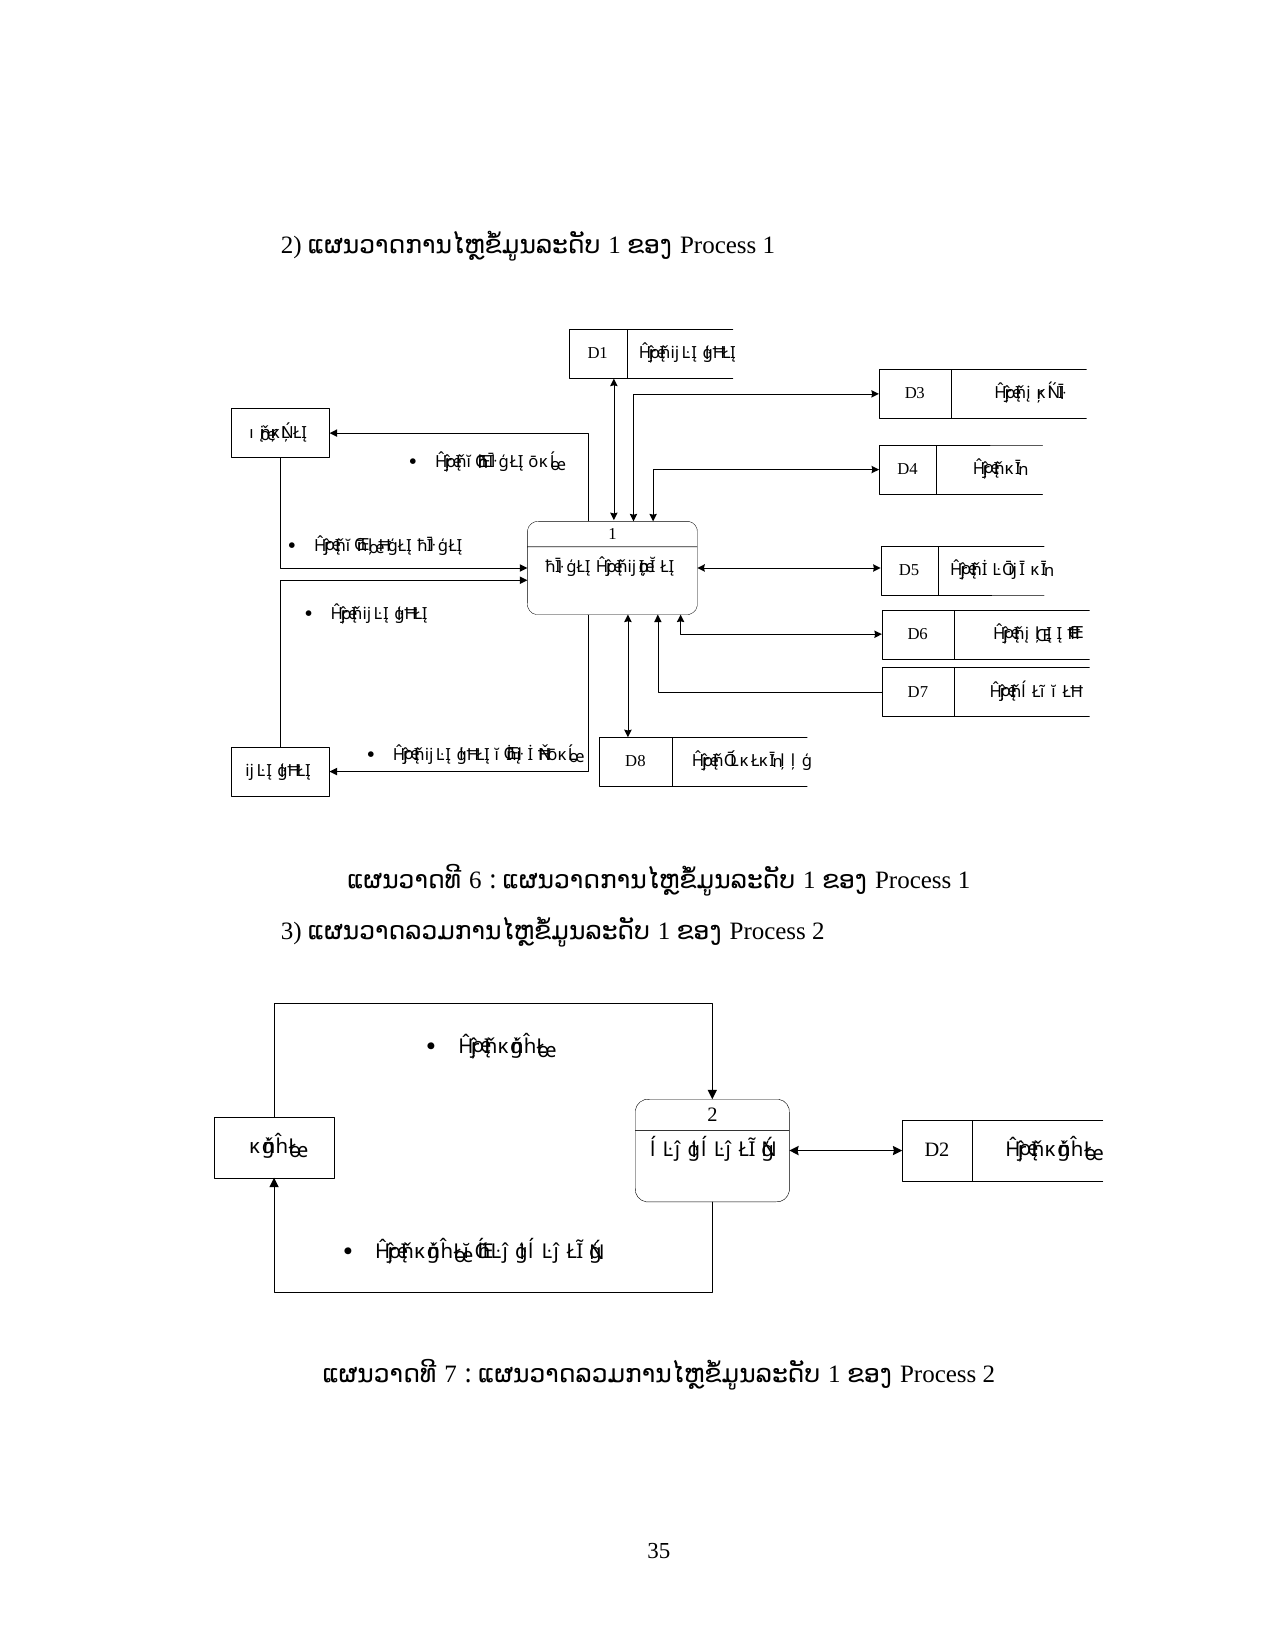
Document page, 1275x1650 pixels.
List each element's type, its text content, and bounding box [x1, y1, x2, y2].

subtitle 2) ແຜນວາດການໄຫຼຂໍ້ມູນລະດັບ 1 ຂອງ Process 1 [281, 230, 1125, 259]
subtitle 3) ແຜນວາດລວມການໄຫຼຂໍ້ມູນລະດັບ 1 ຂອງ Process 2 [281, 916, 1125, 945]
text ແຜນວາດທີ 6 : ແຜນວາດການໄຫຼຂໍ້ມູນລະດັບ 1 ຂອງ Process 1 [192, 861, 1125, 895]
text ແຜນວາດທີ 7 : ແຜນວາດລວມການໄຫຼຂໍ້ມູນລະດັບ 1 ຂອງ Process 2 [192, 1356, 1125, 1390]
